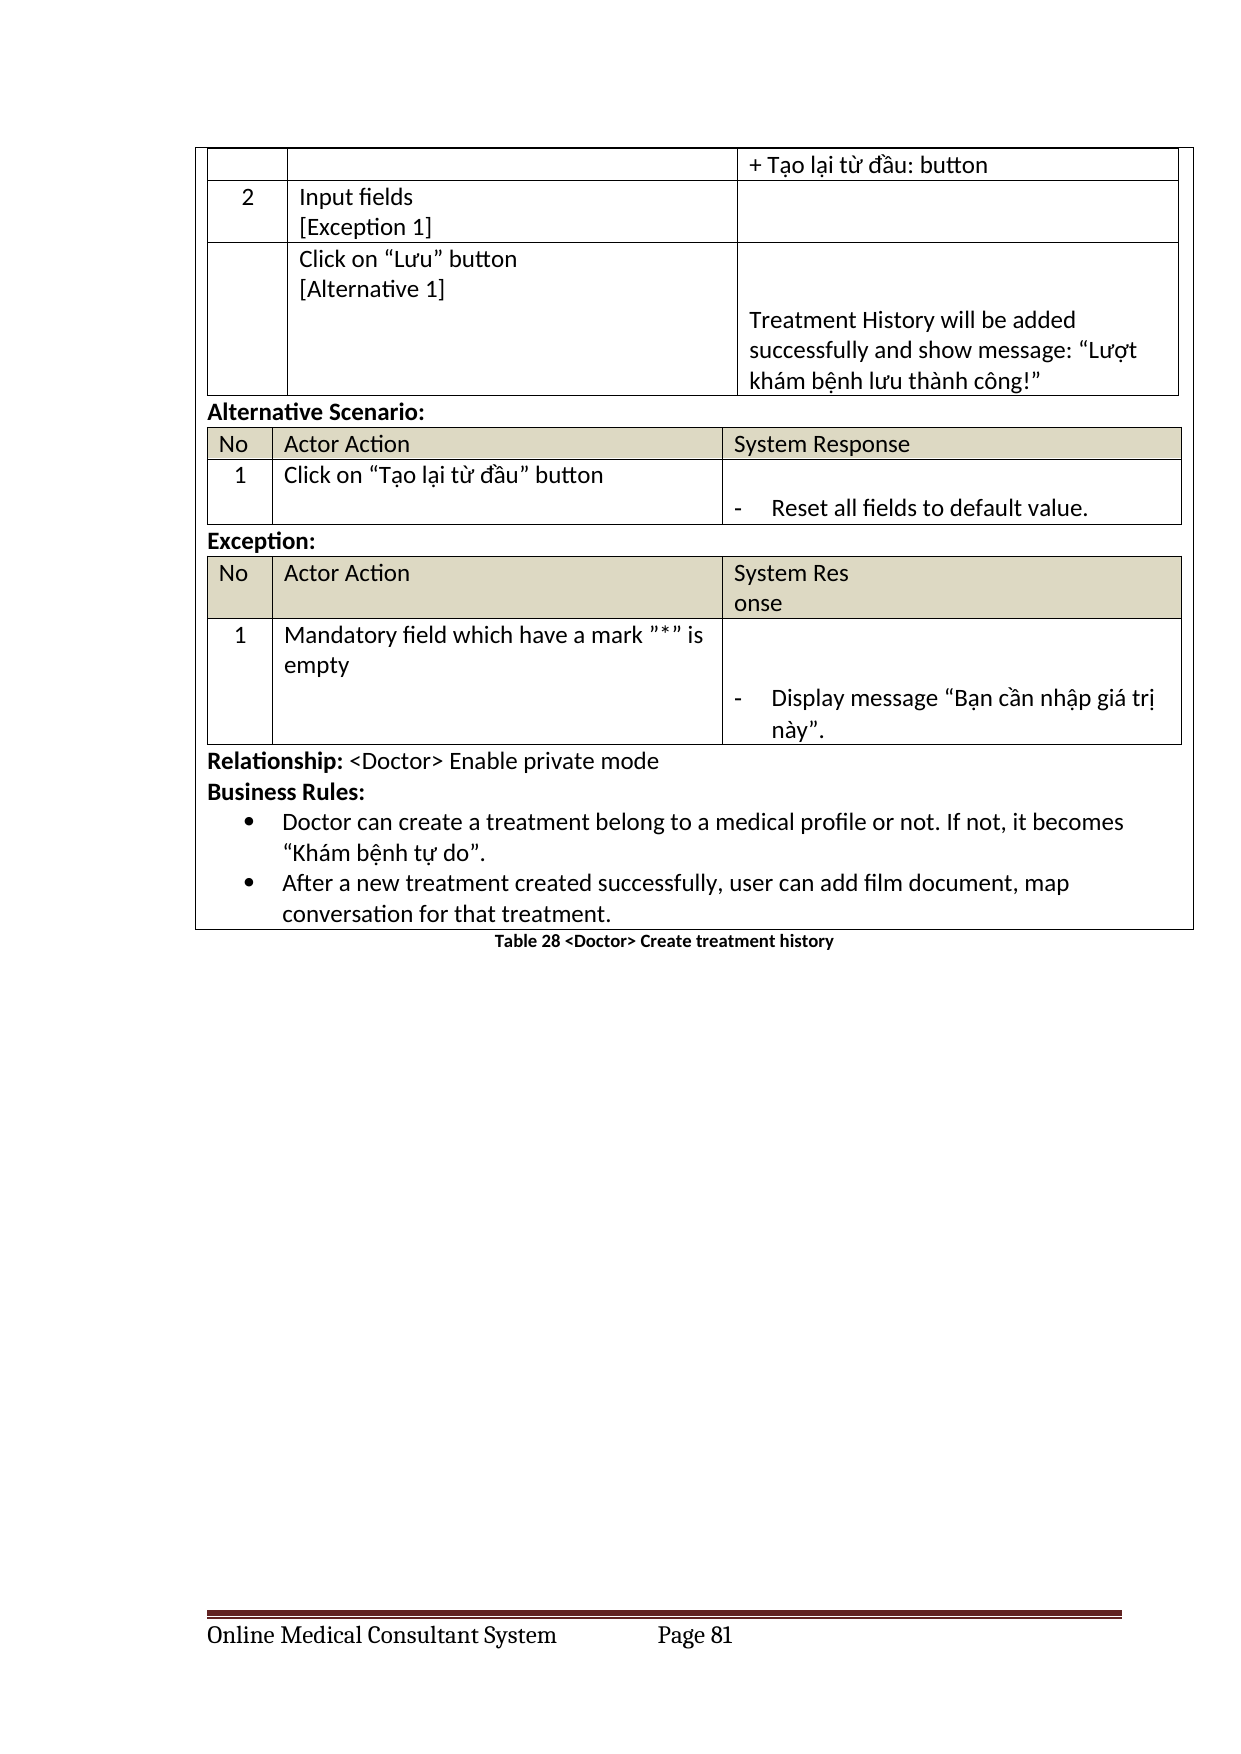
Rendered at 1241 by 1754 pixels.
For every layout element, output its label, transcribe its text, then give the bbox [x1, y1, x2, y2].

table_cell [196, 148, 1193, 928]
